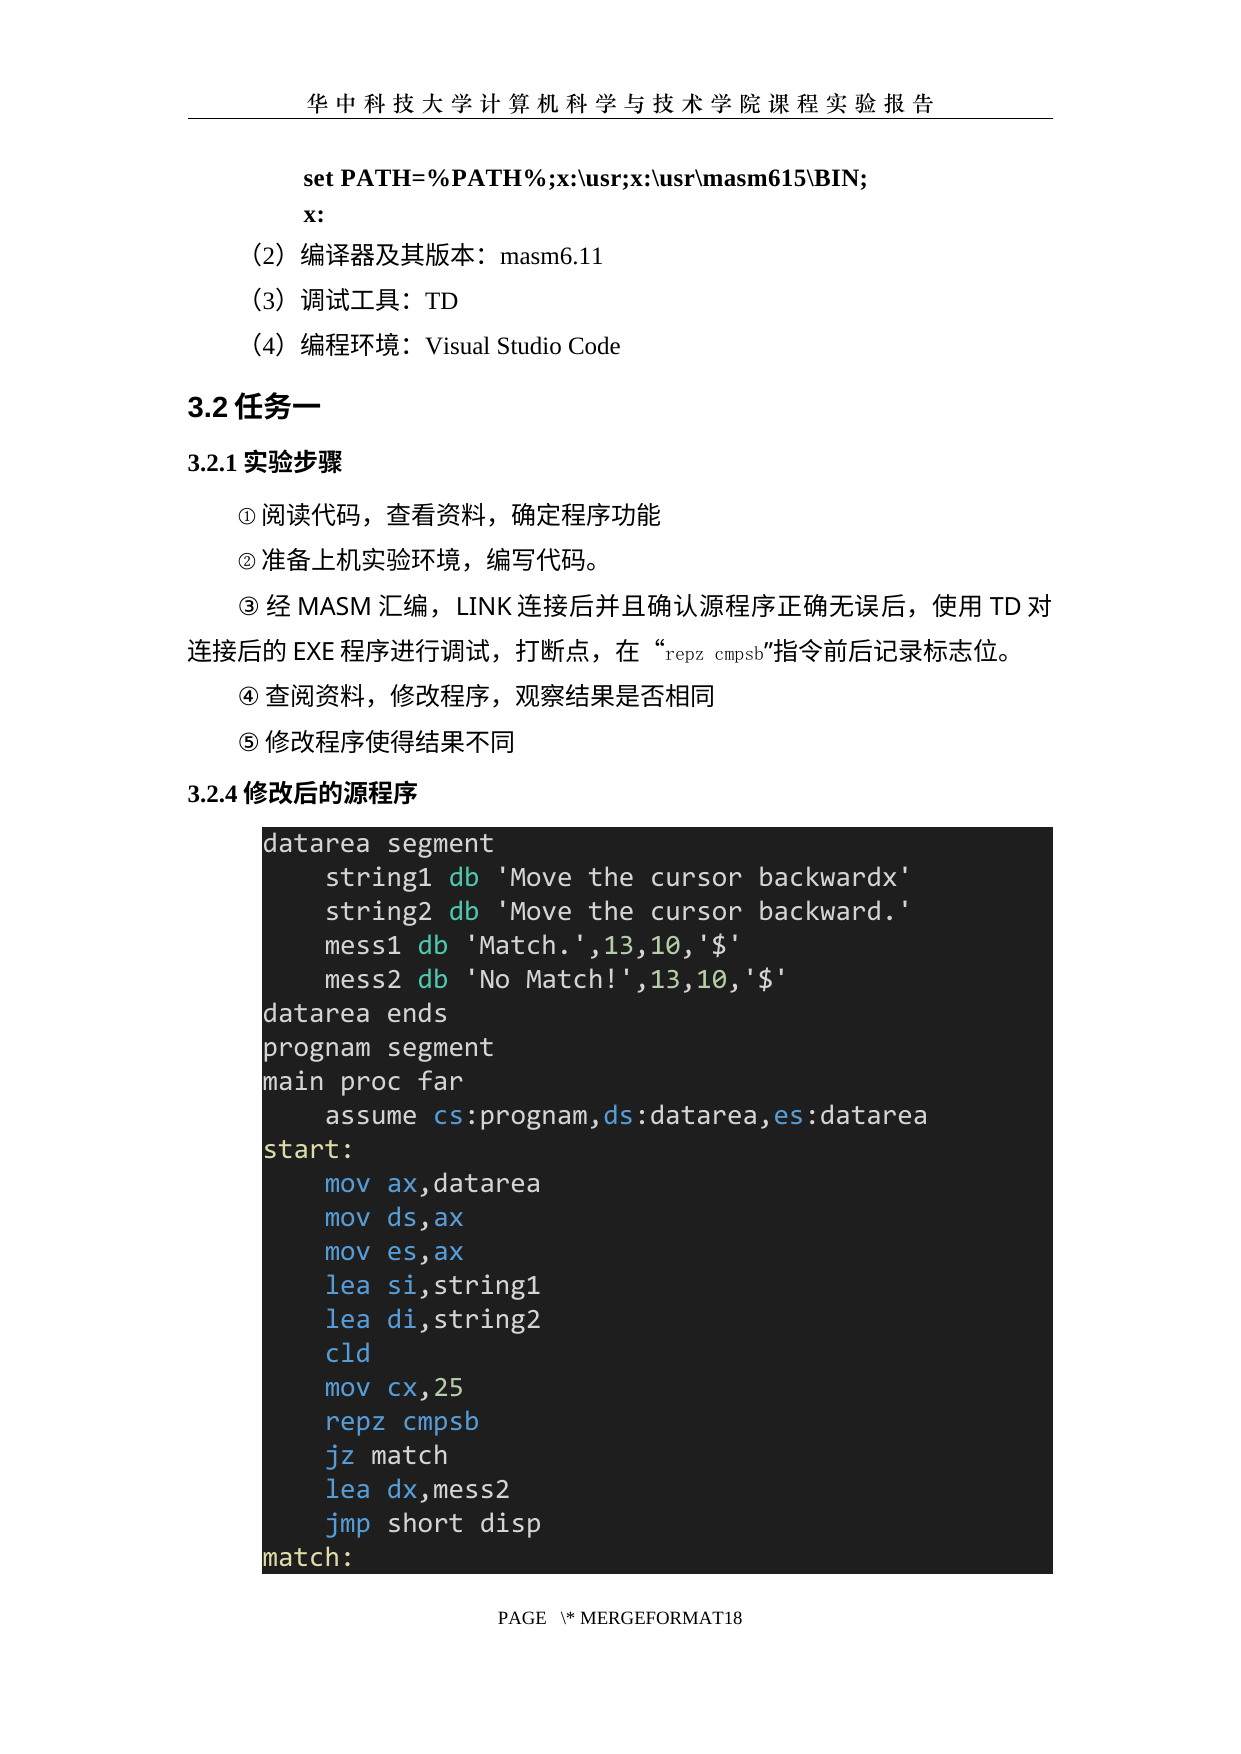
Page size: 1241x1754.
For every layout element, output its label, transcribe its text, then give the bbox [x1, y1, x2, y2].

text lea di,string2 [262, 1302, 1053, 1336]
text string2 db 'Move the cursor backward.' [262, 894, 1053, 928]
text jmp short disp [262, 1506, 1053, 1540]
text lea si,string1 [262, 1268, 1053, 1302]
text mess2 db 'No Match!',13,10,'$' [262, 962, 1053, 996]
text x: [225, 199, 1053, 228]
text （2）编译器及其版本：masm6.11 [187, 235, 1053, 271]
text set PATH=%PATH%;x:\usr;x:\usr\masm615\BIN; [225, 163, 1053, 192]
text （3）调试工具：TD [187, 280, 1053, 317]
text ③经MASM汇编，LINK连接后并且确认源程序正确无误后，使用TD对连接后的EXE程序进行调试，打断点，在“repz cmpsb”指令前后记录标志位。 [187, 586, 1053, 668]
text prognam segment [262, 1030, 1053, 1064]
text main proc far [262, 1064, 1053, 1098]
text cld [262, 1336, 1053, 1370]
text start: [262, 1132, 1053, 1166]
text datarea ends [262, 996, 1053, 1030]
text match: [262, 1540, 1053, 1574]
text repz cmpsb [262, 1404, 1053, 1438]
text mov es,ax [262, 1234, 1053, 1268]
text ①阅读代码，查看资料，确定程序功能 [187, 496, 1053, 532]
text ②准备上机实验环境，编写代码。 [187, 541, 1053, 577]
subtitle 3.2.4 修改后的源程序 [187, 774, 1053, 810]
text jz match [262, 1438, 1053, 1472]
text mov ds,ax [262, 1200, 1053, 1234]
text assume cs:prognam,ds:datarea,es:datarea [262, 1098, 1053, 1132]
text lea dx,mess2 [262, 1472, 1053, 1506]
text mov cx,25 [262, 1370, 1053, 1404]
text mess1 db 'Match.',13,10,'$' [262, 928, 1053, 962]
text datarea segment [262, 827, 1053, 861]
text mov ax,datarea [262, 1166, 1053, 1200]
subtitle 3.2任务一 [187, 383, 1053, 426]
text （4）编程环境：Visual Studio Code [187, 326, 1053, 362]
subtitle 3.2.1 实验步骤 [187, 443, 1053, 479]
text string1 db 'Move the cursor backwardx' [262, 861, 1053, 894]
text ④查阅资料，修改程序，观察结果是否相同 [187, 677, 1053, 713]
text ⑤修改程序使得结果不同 [187, 722, 1053, 758]
